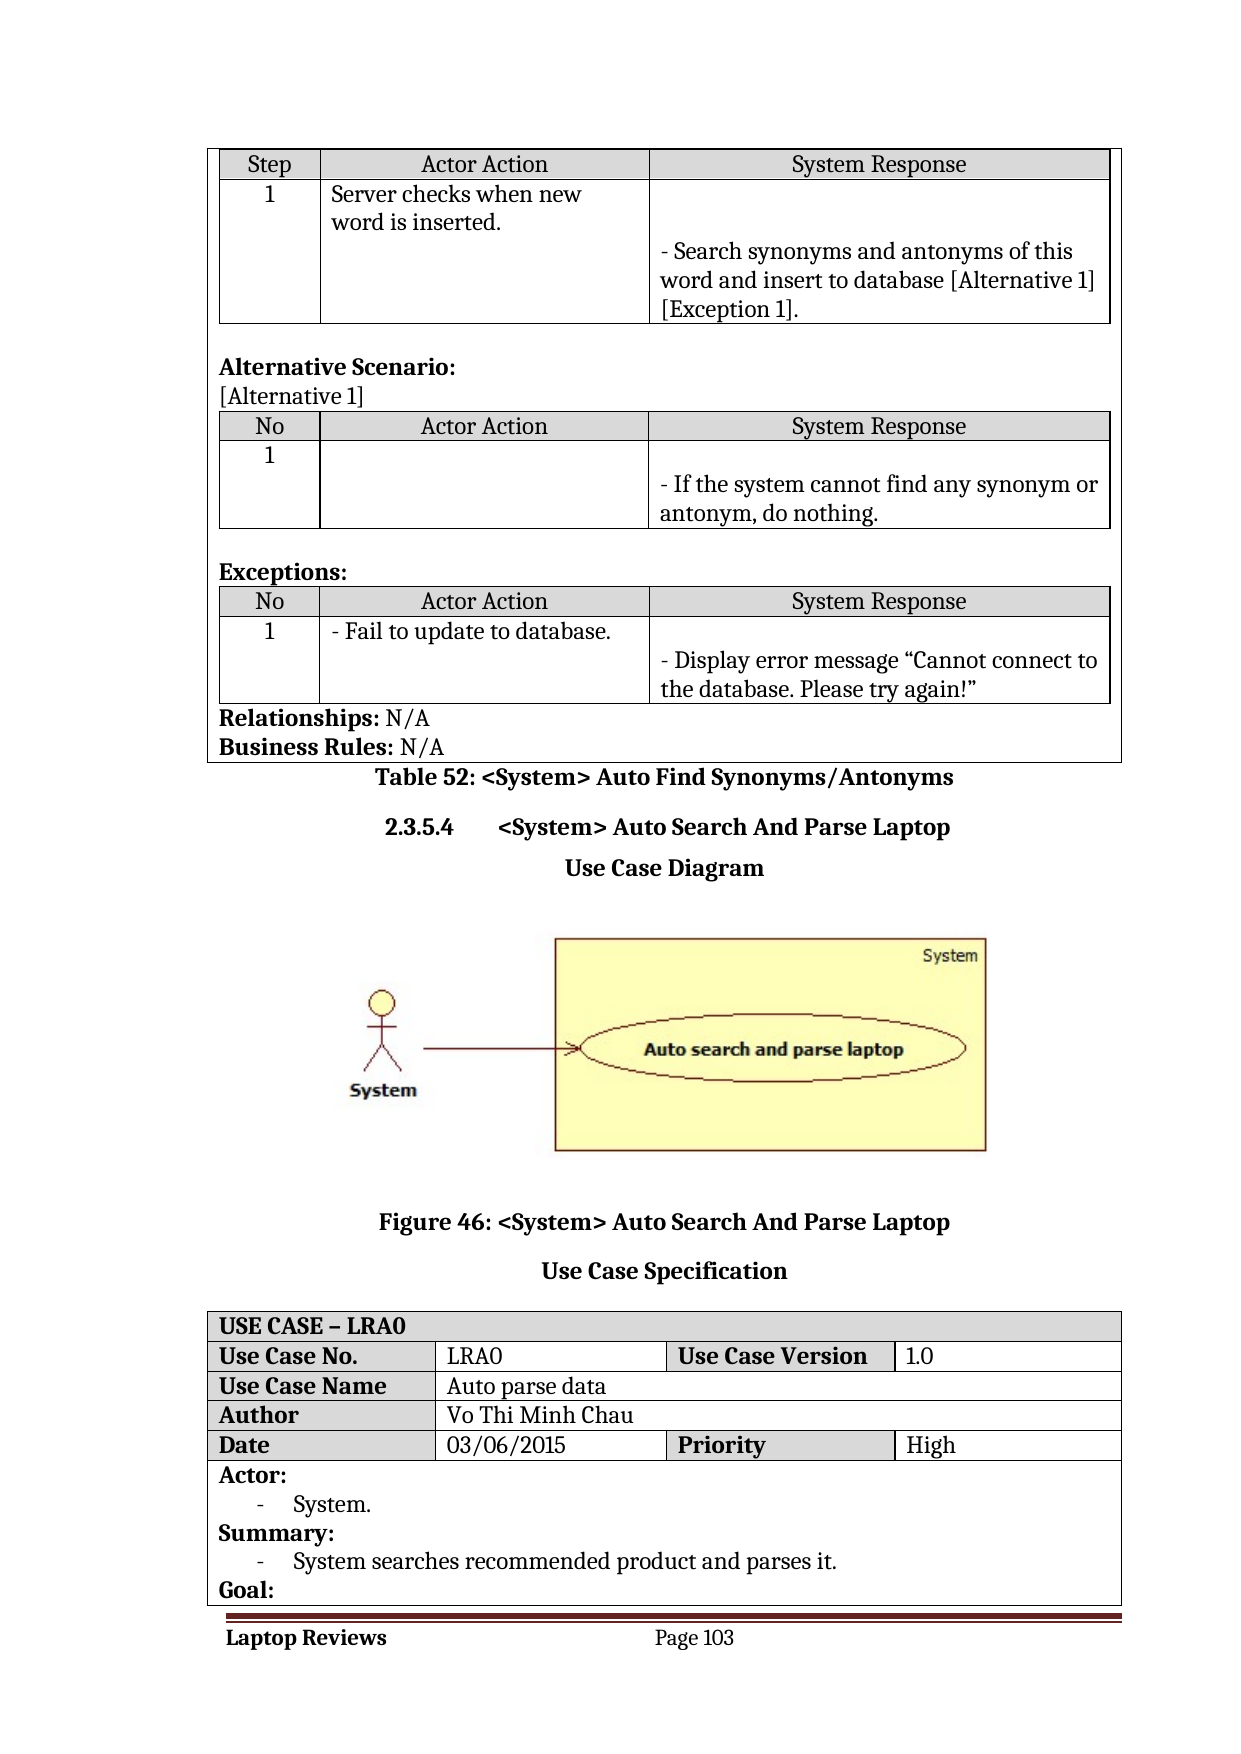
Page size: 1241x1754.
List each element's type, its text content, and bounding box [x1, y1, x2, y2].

table_cell 03/06/2015 [436, 1431, 666, 1460]
text Use Case Specification [207, 1257, 1122, 1286]
table_cell 1.0 [896, 1342, 1121, 1371]
table_cell Auto parse data [436, 1372, 1121, 1400]
table_cell Vo Thi Minh Chau [436, 1401, 1121, 1430]
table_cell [208, 1461, 1121, 1605]
table_cell Priority [667, 1431, 894, 1460]
table_cell Date [208, 1431, 435, 1460]
text Table 52: <System> Auto Find Synonyms/Antonyms [207, 763, 1122, 792]
text Use Case Diagram [207, 854, 1122, 882]
table_header USE CASE – LRA0 [208, 1312, 1121, 1341]
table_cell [208, 149, 1121, 762]
text Figure 46: <System> Auto Search And Parse Laptop [207, 1208, 1122, 1236]
table_cell LRA0 [436, 1342, 666, 1371]
subtitle <System> Auto Search And Parse Laptop [385, 812, 1122, 841]
table_cell Author [208, 1401, 435, 1430]
picture [311, 907, 1018, 1183]
table_cell Use Case Name [208, 1372, 435, 1400]
table_cell High [896, 1431, 1121, 1460]
table_cell Use Case No. [208, 1342, 435, 1371]
table_cell Use Case Version [667, 1342, 894, 1371]
